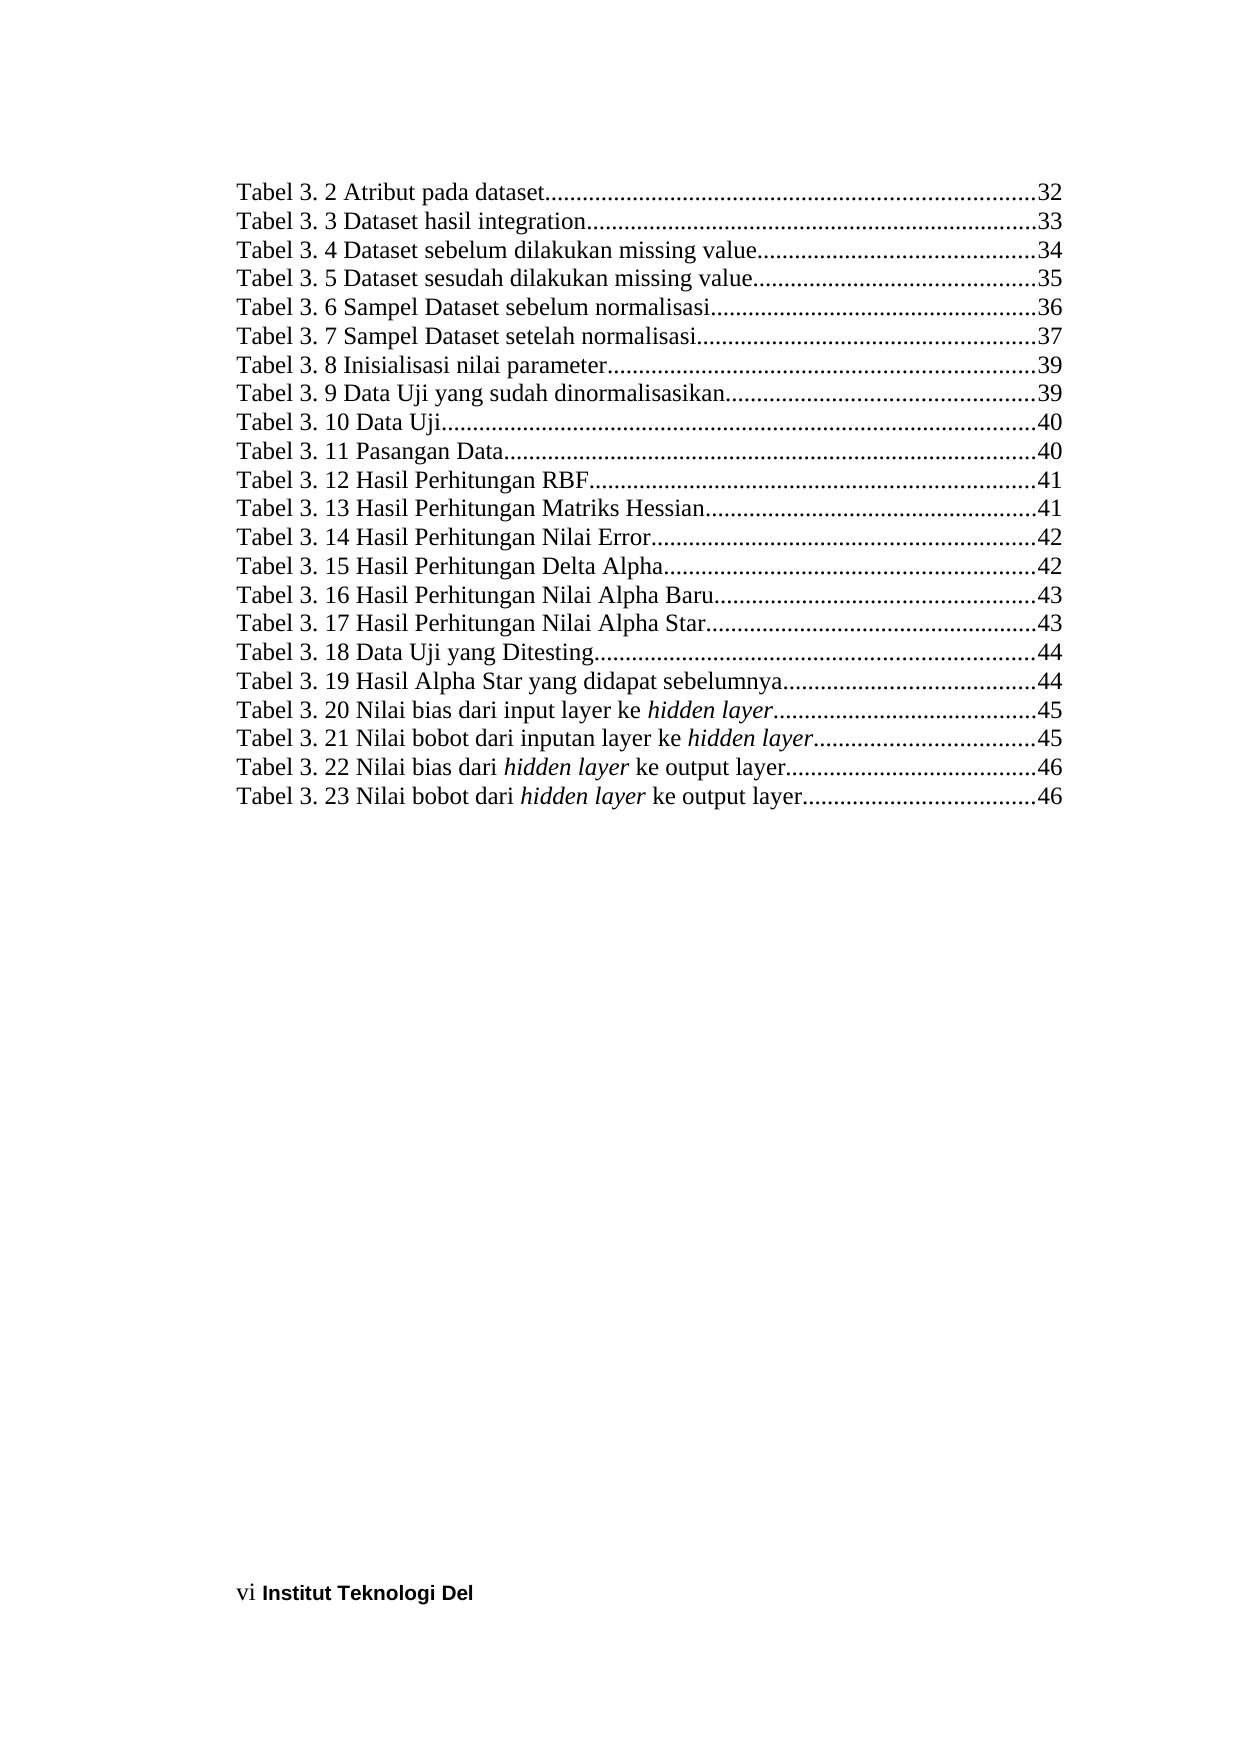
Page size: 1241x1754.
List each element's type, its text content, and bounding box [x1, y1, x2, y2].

text Tabel 3. 2 Atribut pada dataset 32 [236, 177, 1063, 206]
text Tabel 3. 14 Hasil Perhitungan Nilai Error 42 [236, 522, 1063, 551]
text Tabel 3. 9 Data Uji yang sudah dinormalisasikan 39 [236, 378, 1063, 407]
text Tabel 3. 12 Hasil Perhitungan RBF 41 [236, 465, 1063, 493]
text Tabel 3. 18 Data Uji yang Ditesting 44 [236, 637, 1063, 666]
text Tabel 3. 11 Pasangan Data 40 [236, 436, 1063, 465]
text Tabel 3. 22 Nilai bias dari hidden layer ke output layer 46 [236, 752, 1063, 781]
text Tabel 3. 10 Data Uji 40 [236, 407, 1063, 436]
text Tabel 3. 4 Dataset sebelum dilakukan missing value 34 [236, 235, 1063, 263]
text Tabel 3. 5 Dataset sesudah dilakukan missing value 35 [236, 263, 1063, 292]
text Tabel 3. 6 Sampel Dataset sebelum normalisasi 36 [236, 292, 1063, 321]
text Tabel 3. 23 Nilai bobot dari hidden layer ke output layer 46 [236, 781, 1063, 810]
text Tabel 3. 15 Hasil Perhitungan Delta Alpha 42 [236, 551, 1063, 580]
text Tabel 3. 16 Hasil Perhitungan Nilai Alpha Baru 43 [236, 580, 1063, 608]
text Tabel 3. 3 Dataset hasil integration 33 [236, 206, 1063, 235]
text Tabel 3. 8 Inisialisasi nilai parameter 39 [236, 350, 1063, 378]
text Tabel 3. 21 Nilai bobot dari inputan layer ke hidden layer 45 [236, 723, 1063, 752]
text Tabel 3. 17 Hasil Perhitungan Nilai Alpha Star 43 [236, 608, 1063, 637]
text Tabel 3. 13 Hasil Perhitungan Matriks Hessian 41 [236, 493, 1063, 522]
text Tabel 3. 19 Hasil Alpha Star yang didapat sebelumnya 44 [236, 666, 1063, 695]
text Tabel 3. 20 Nilai bias dari input layer ke hidden layer 45 [236, 695, 1063, 723]
text Tabel 3. 7 Sampel Dataset setelah normalisasi 37 [236, 321, 1063, 350]
